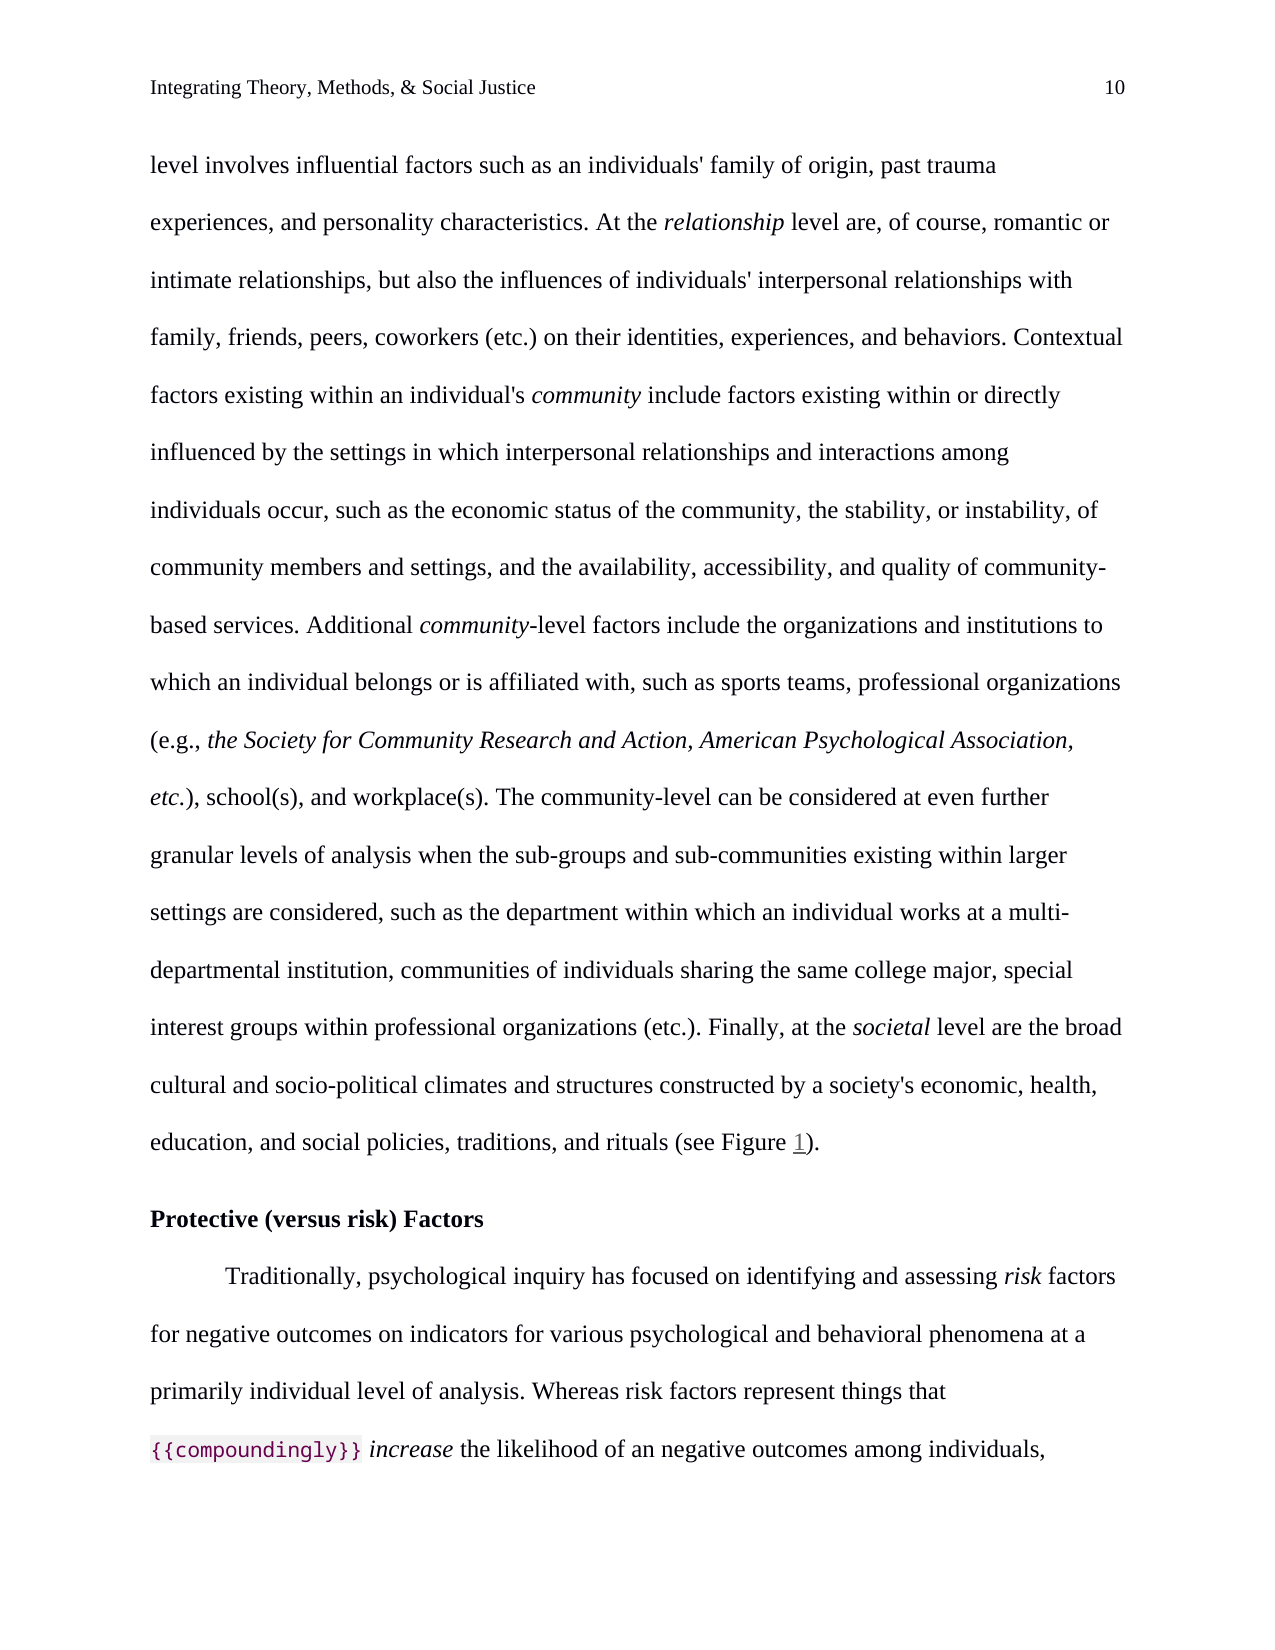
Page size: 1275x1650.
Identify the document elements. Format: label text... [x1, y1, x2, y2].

subtitle Protective (versus risk) Factors [150, 1204, 1125, 1232]
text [150, 1261, 1125, 1463]
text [150, 150, 1125, 1156]
